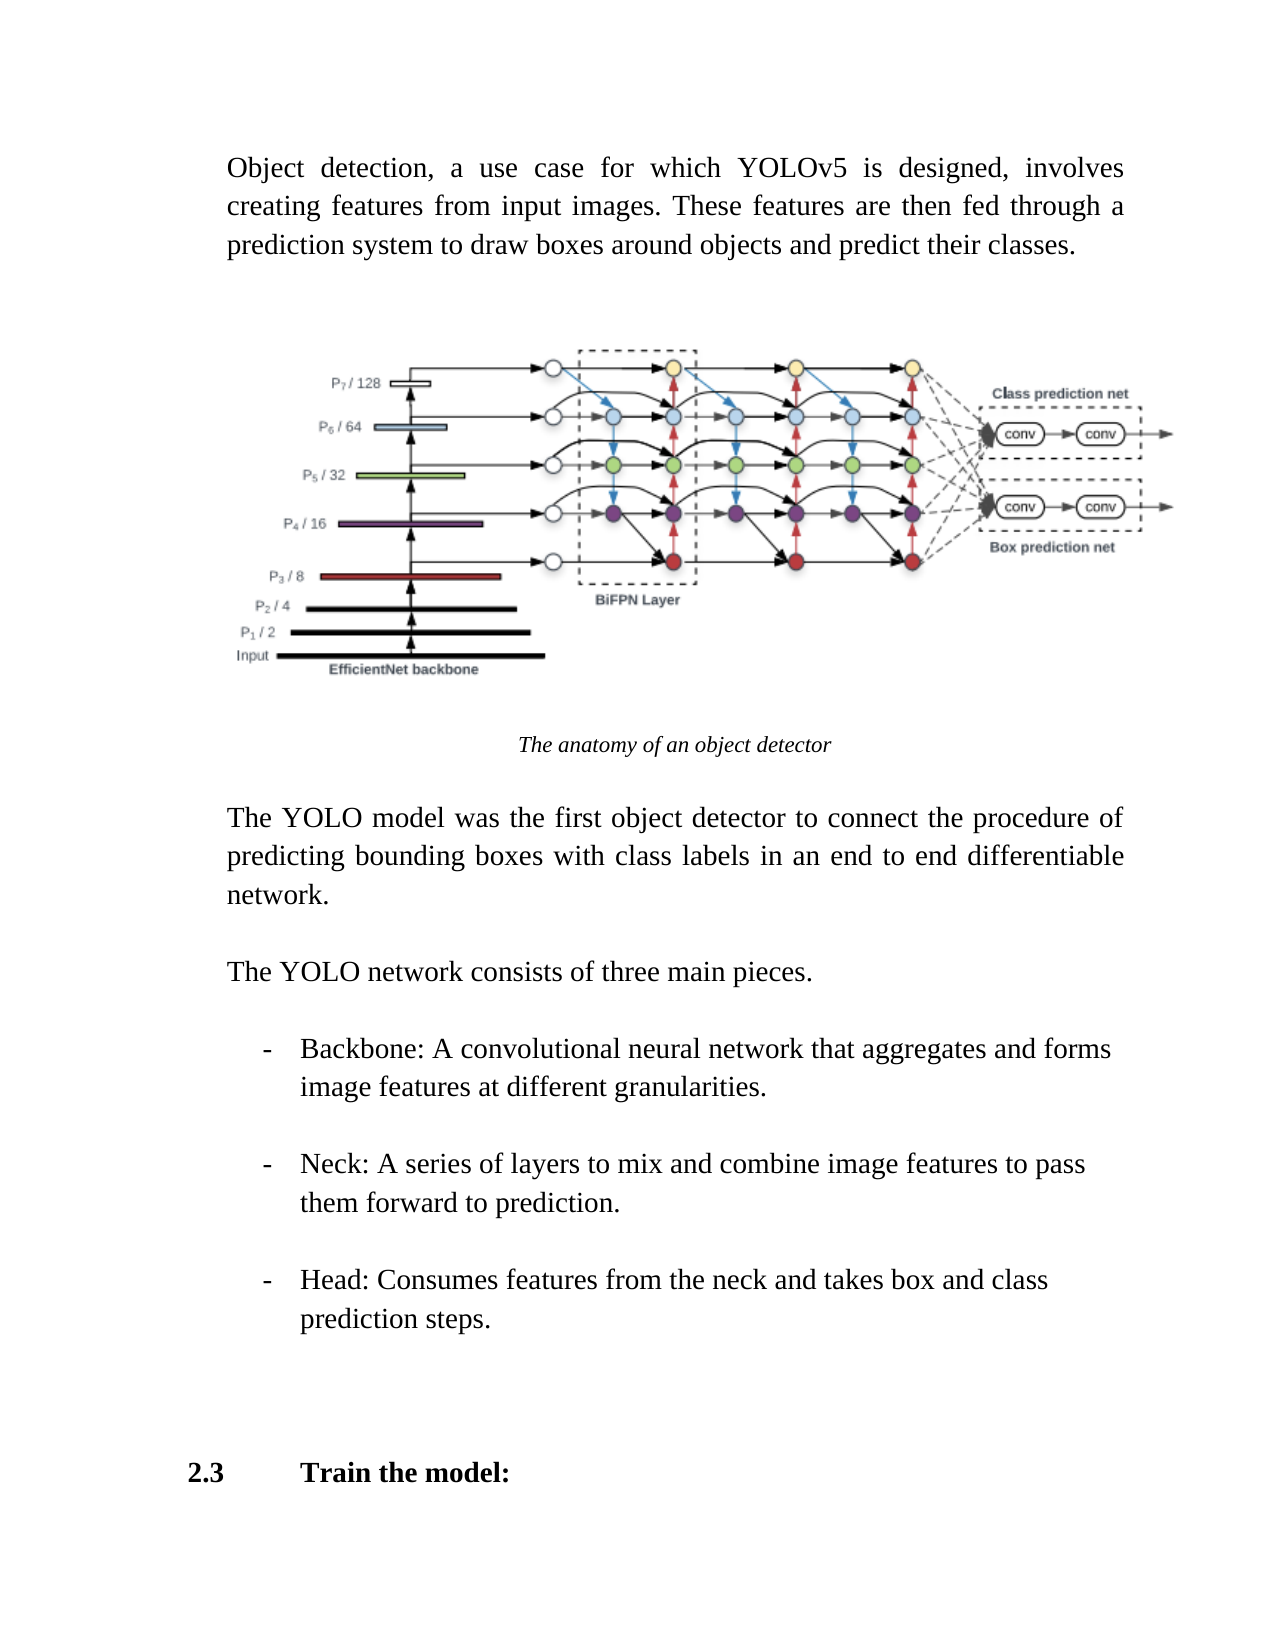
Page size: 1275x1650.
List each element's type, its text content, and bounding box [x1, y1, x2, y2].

list Head: Consumes features from the neck and takes box and class prediction steps. [262, 1262, 1125, 1334]
list Train the model: [187, 1455, 1125, 1488]
list Object detection, a use case for which YOLOv5 is designed, involves creating features from input images. These features are then fed through a prediction system to draw boxes around objects and predict their classes. [227, 150, 1125, 261]
list The YOLO model was the first object detector to connect the procedure of predicting bounding boxes with class labels in an end to end differentiable network. [227, 800, 1125, 910]
list The YOLO network consists of three main pieces. [227, 954, 1125, 987]
list Neck: A series of layers to mix and combine image features to pass them forward to prediction. [262, 1147, 1125, 1219]
picture [226, 304, 1202, 689]
list The anatomy of an object detector [227, 731, 1125, 757]
list Backbone: A convolutional neural network that aggregates and forms image features at different granularities. [262, 1031, 1125, 1103]
